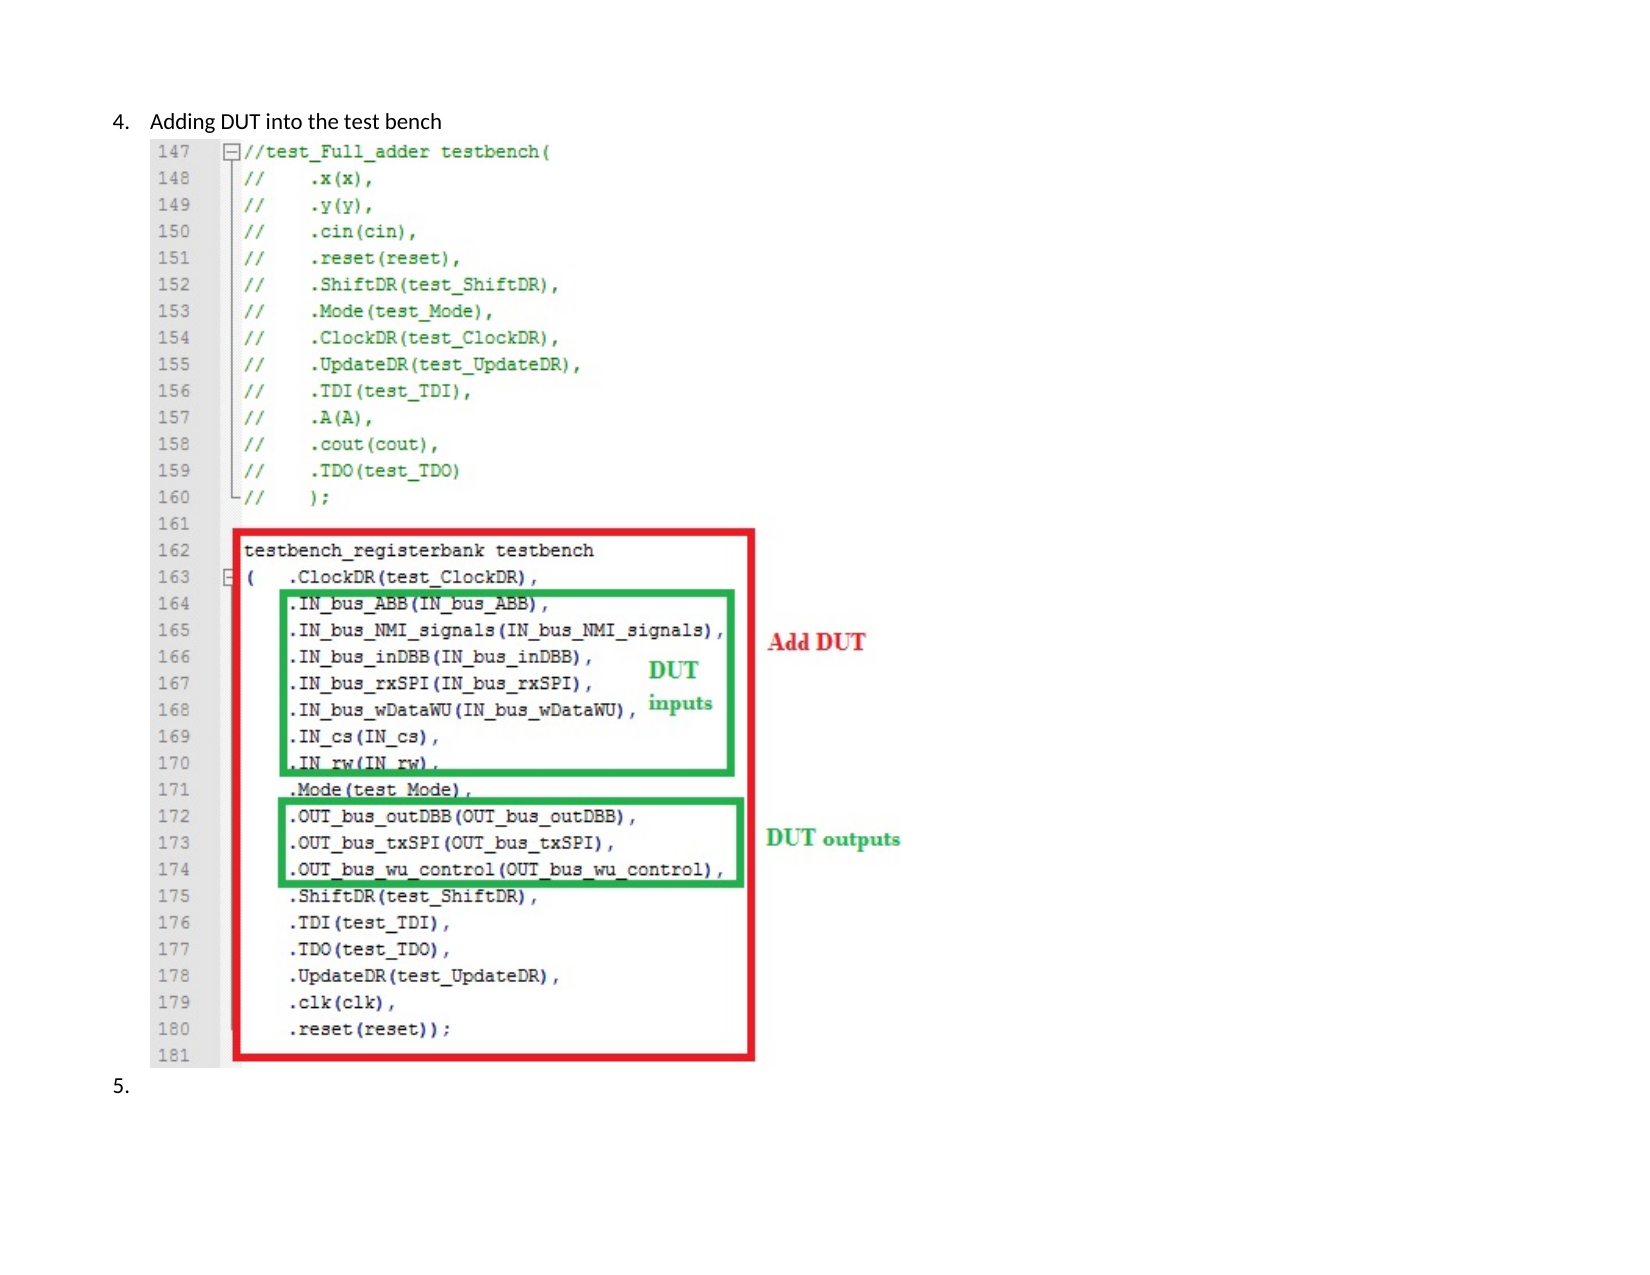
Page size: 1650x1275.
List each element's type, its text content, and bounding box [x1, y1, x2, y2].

picture [150, 139, 929, 1068]
list Adding DUT into the test bench [112, 107, 1575, 135]
